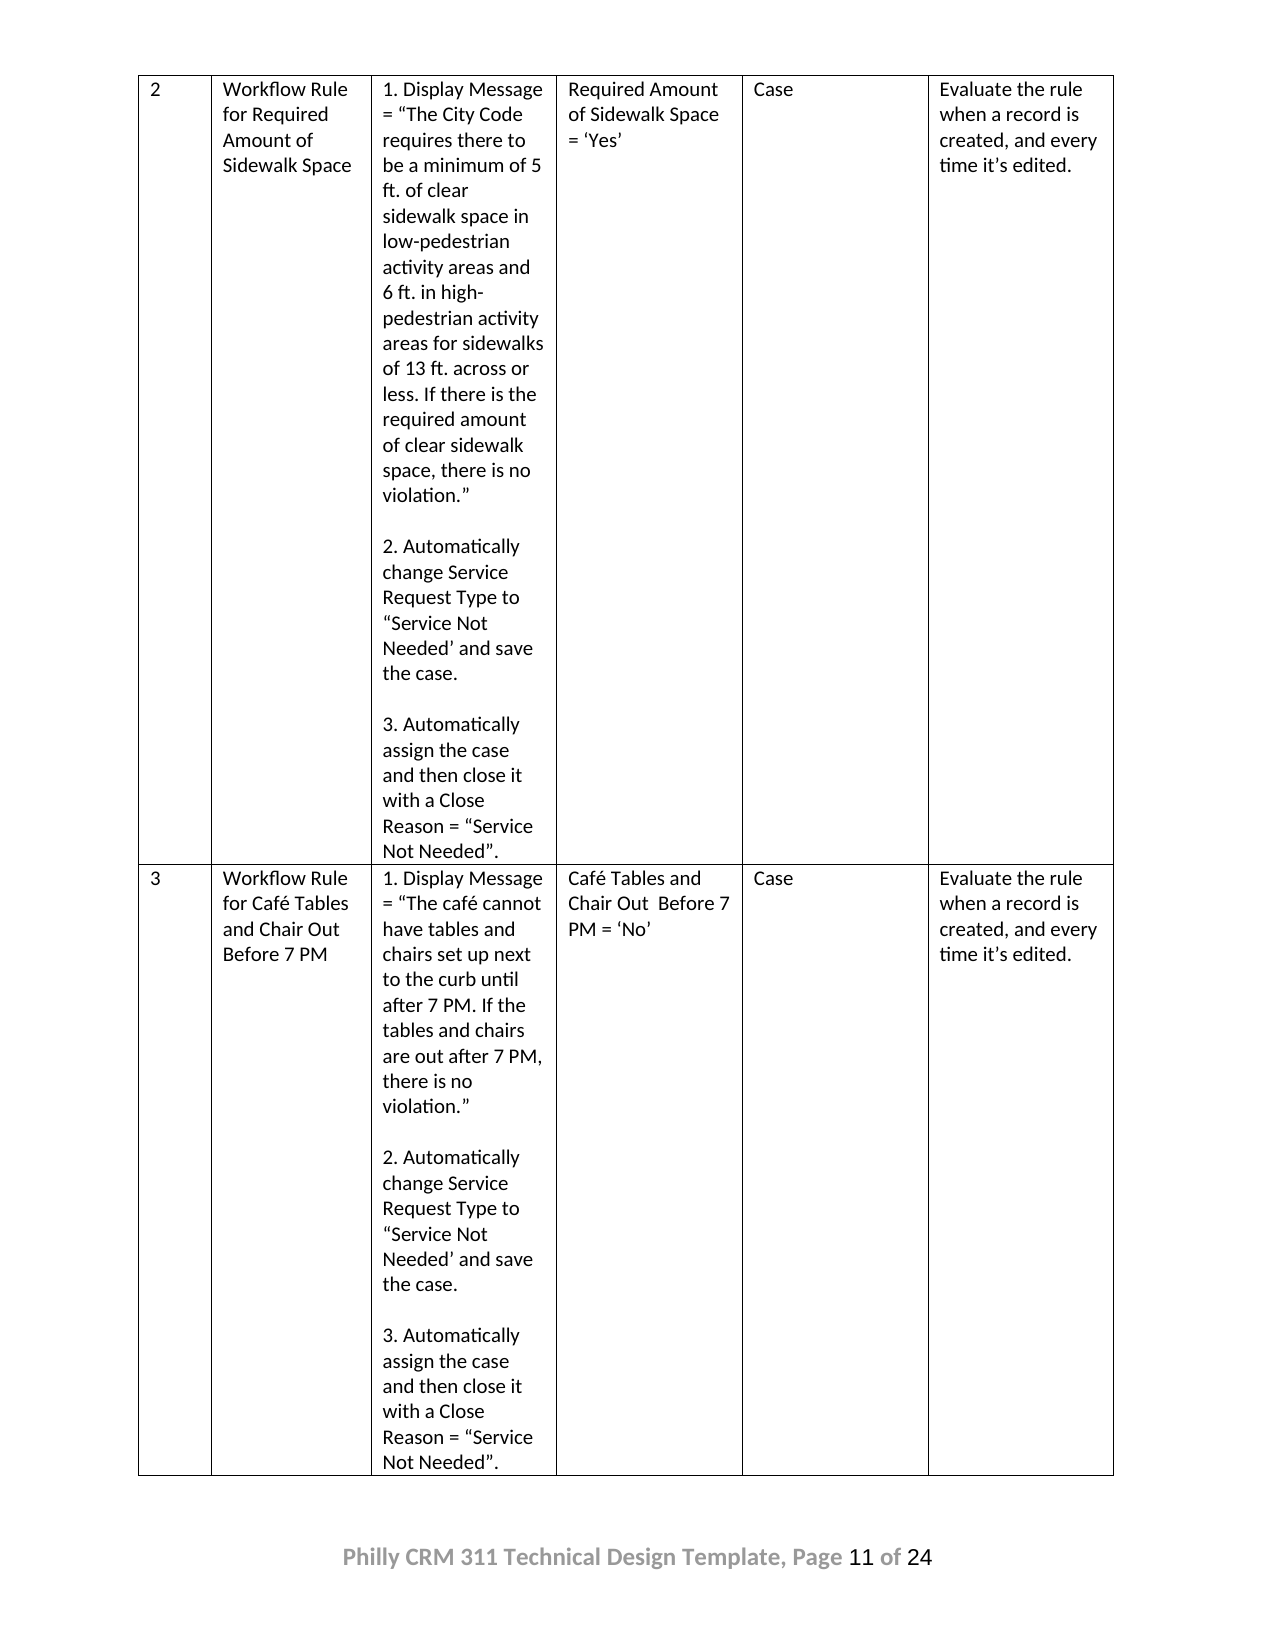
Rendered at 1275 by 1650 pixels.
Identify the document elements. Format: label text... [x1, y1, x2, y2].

table_cell 2 [139, 76, 211, 864]
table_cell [929, 865, 1113, 1475]
table_cell Evaluate the rule when a record is created, and every time it’s edited. [929, 76, 1113, 864]
table_cell Workflow Rule for Required Amount of Sidewalk Space [212, 76, 371, 864]
table_cell Case [743, 865, 928, 1475]
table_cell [212, 865, 371, 1475]
table_cell Café Tables and Chair Out Before 7 PM = ‘No’ [557, 865, 742, 1475]
table_cell Required Amount of Sidewalk Space = ‘Yes’ [557, 76, 742, 864]
table_cell 1. Display Message = “The café cannot have tables and chairs set up next to the curb until after 7 PM. If the tables and chairs are out after 7 PM, there is no violation.” 2. Automatically change Service Request Type to “Service Not Needed’ and save the case. 3. Automatically assign the case and then close it with a Close Reason = “Service Not Needed”. [372, 865, 556, 1475]
table_cell 1. Display Message = “The City Code requires there to be a minimum of 5 ft. of clear sidewalk space in low-pedestrian activity areas and 6 ft. in high-pedestrian activity areas for sidewalks of 13 ft. across or less. If there is the required amount of clear sidewalk space, there is no violation.” 2. Automatically change Service Request Type to “Service Not Needed’ and save the case. 3. Automatically assign the case and then close it with a Close Reason = “Service Not Needed”. [372, 76, 556, 864]
table_cell 3 [139, 865, 211, 1475]
table_cell Case [743, 76, 928, 864]
